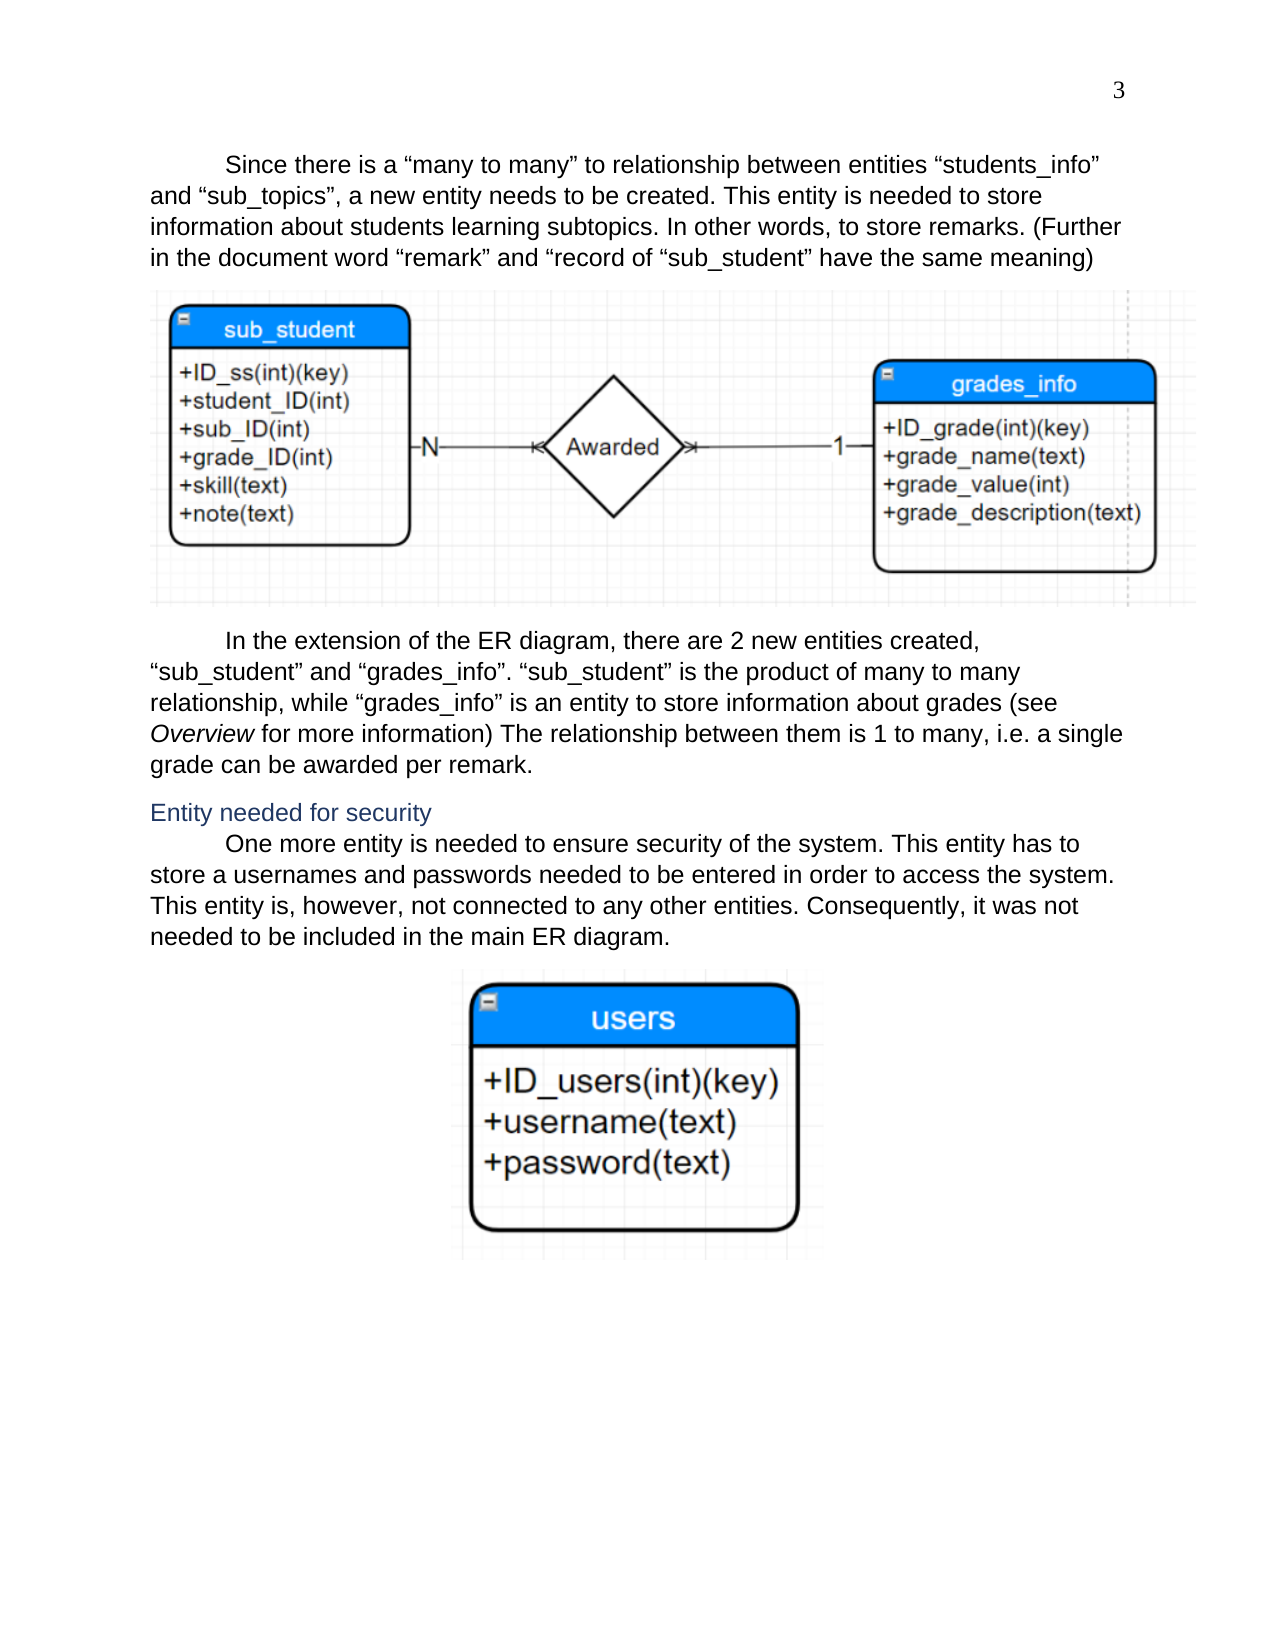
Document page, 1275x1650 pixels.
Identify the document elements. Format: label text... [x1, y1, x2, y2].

subtitle Entity needed for security [150, 798, 1125, 827]
picture [451, 969, 824, 1260]
text One more entity is needed to ensure security of the system. This entity has to store a usernames and passwords needed to be entered in order to access the system. This entity is, however, not connected to any other entities. Consequently, it was not needed to be included in the main ER diagram. [150, 829, 1125, 951]
text In the extension of the ER diagram, there are 2 new entities created, “sub_student” and “grades_info”. “sub_student” is the product of many to many relationship, while “grades_info” is an entity to store information about grades (see Overview for more information) The relationship between them is 1 to many, i.e. a single grade can be awarded per remark. [150, 626, 1125, 779]
text Since there is a “many to many” to relationship between entities “students_info” and “sub_topics”, a new entity needs to be created. This entity is needed to store information about students learning subtopics. In other words, to store remarks. (Further in the document word “remark” and “record of “sub_student” have the same meaning) [150, 150, 1125, 272]
picture [150, 290, 1197, 607]
